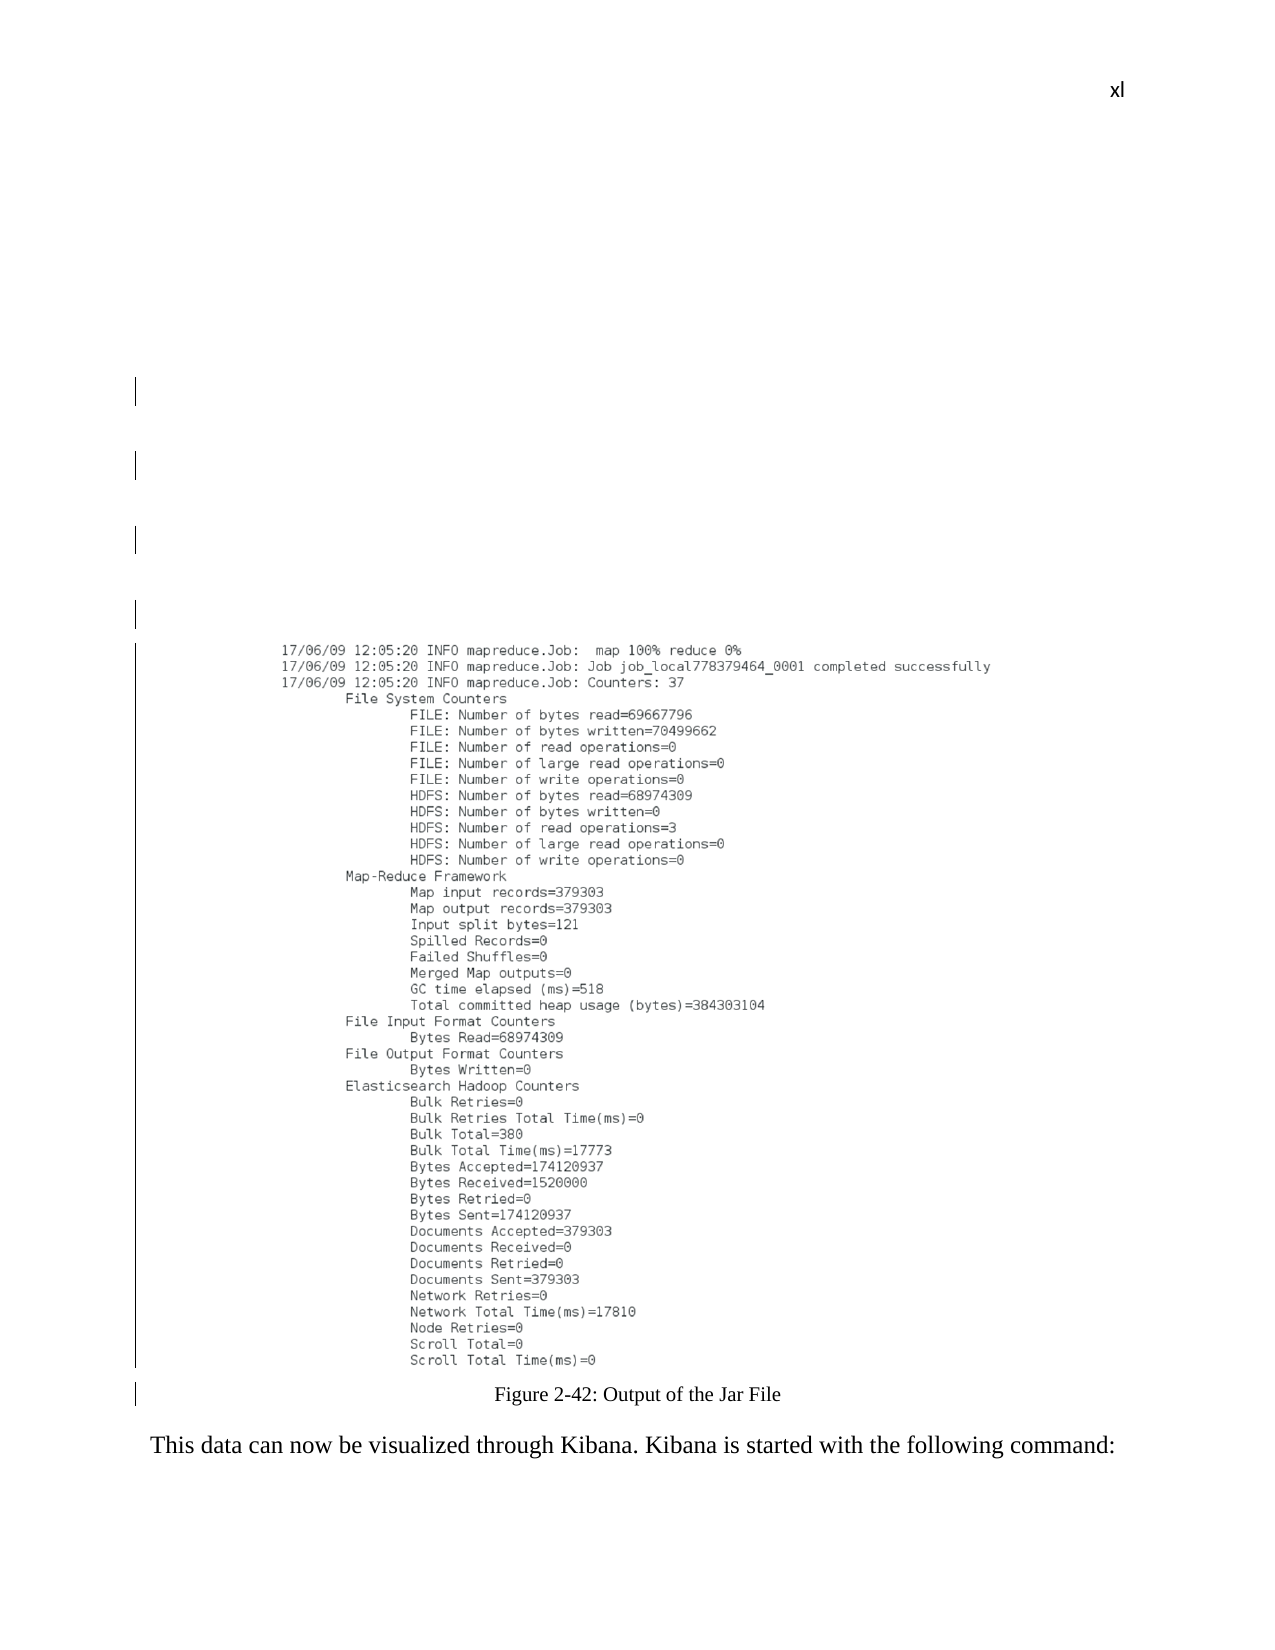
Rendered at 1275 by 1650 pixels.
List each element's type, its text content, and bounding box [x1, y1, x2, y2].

text This data can now be visualized through Kibana. Kibana is started with the following command: [150, 1430, 1125, 1459]
picture [280, 642, 995, 1368]
